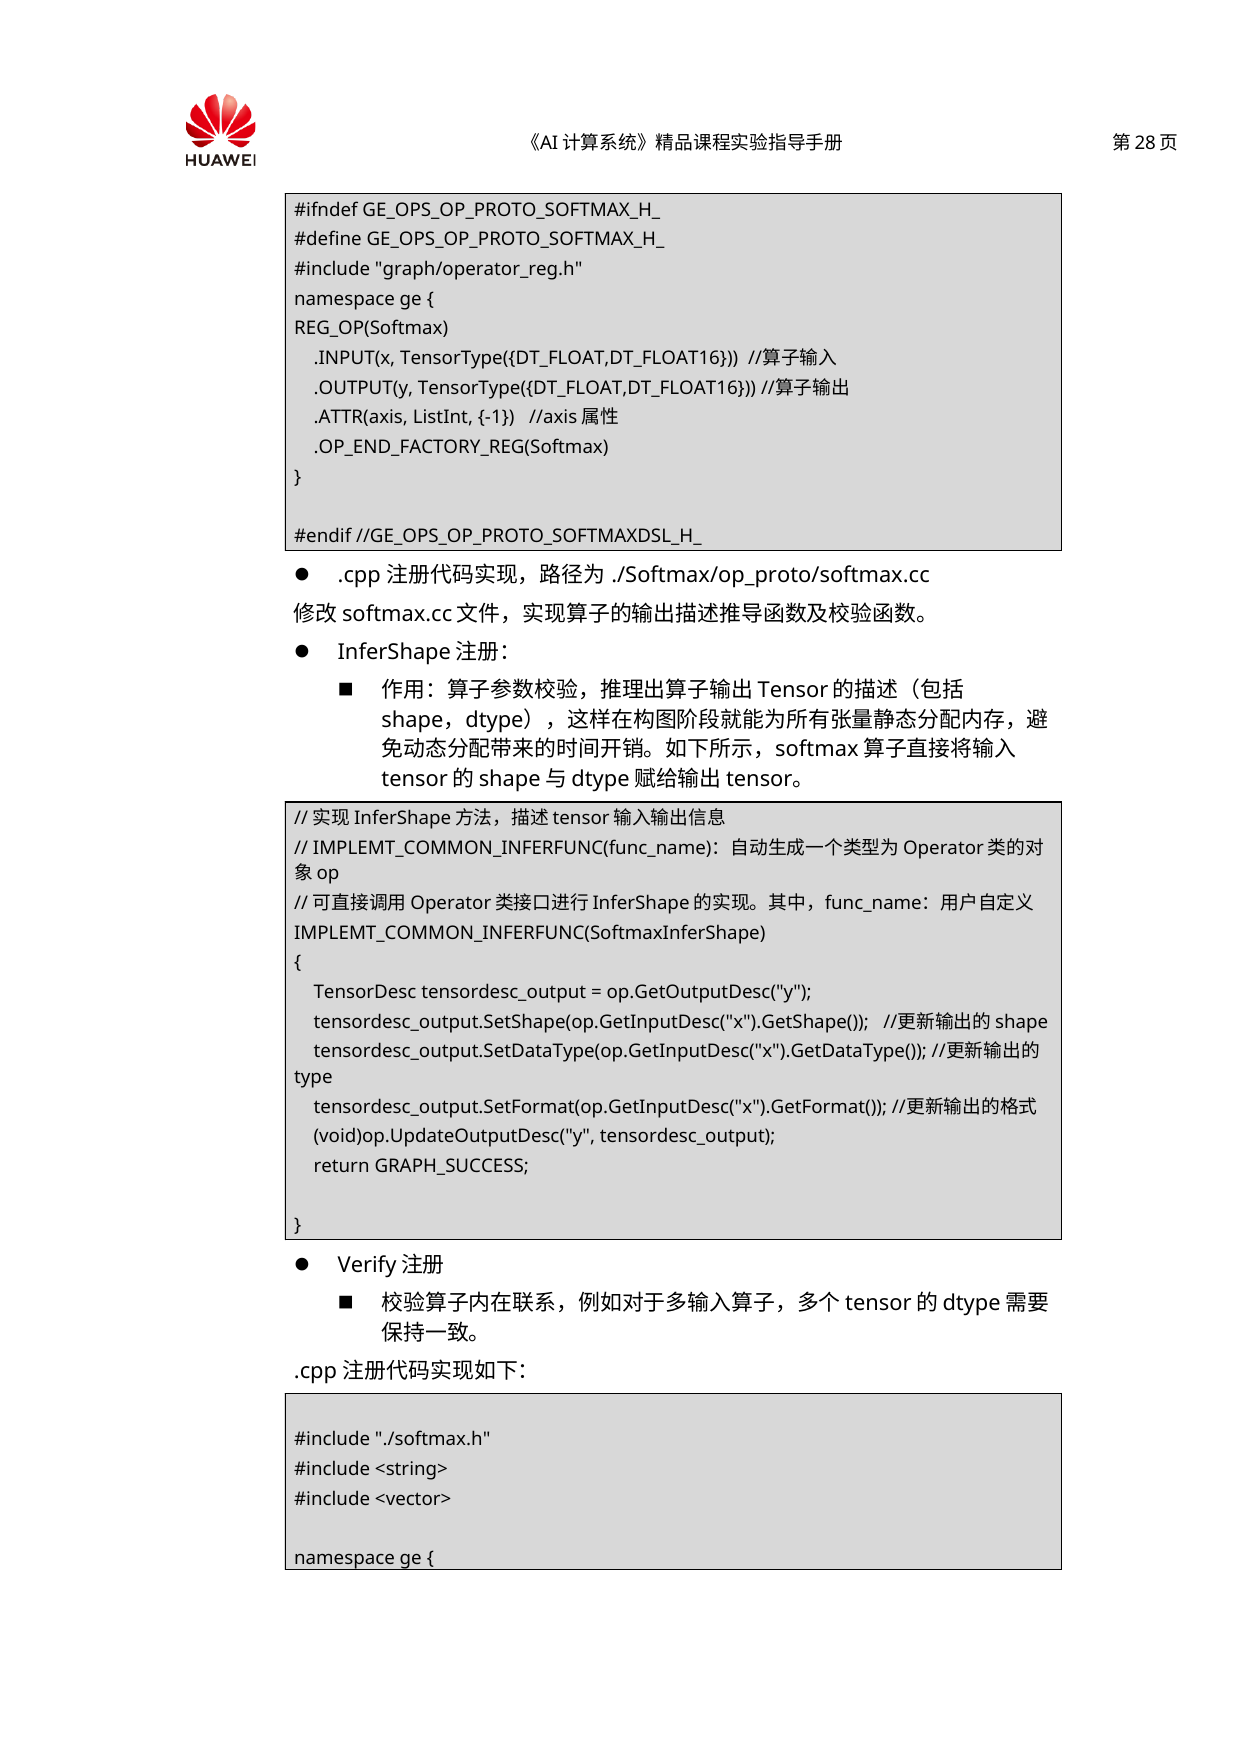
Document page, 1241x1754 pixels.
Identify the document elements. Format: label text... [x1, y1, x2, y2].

list 校验算子内在联系，例如对于多输入算子，多个tensor的dtype需要保持一致。 [337, 1287, 1053, 1346]
text .OP_END_FACTORY_REG(Softmax) [286, 430, 1061, 459]
text IMPLEMT_COMMON_INFERFUNC(SoftmaxInferShape) [286, 916, 1061, 944]
text { [286, 946, 1061, 974]
text #endif //GE_OPS_OP_PROTO_SOFTMAXDSL_H_ [286, 519, 1061, 550]
text .ATTR(axis, ListInt, {-1}) //axis属性 [286, 401, 1061, 429]
text } [286, 460, 1061, 489]
list Verify注册 [294, 1249, 1053, 1278]
text // 实现InferShape方法，描述tensor输入输出信息 [286, 803, 1061, 830]
text (void)op.UpdateOutputDesc("y", tensordesc_output); [286, 1119, 1061, 1148]
text #include <string> [286, 1452, 1061, 1481]
text tensordesc_output.SetFormat(op.GetInputDesc("x").GetFormat()); //更新输出的格式 [286, 1090, 1061, 1118]
text return GRAPH_SUCCESS; [286, 1149, 1061, 1178]
text .OUTPUT(y, TensorType({DT_FLOAT,DT_FLOAT16})) //算子输出 [286, 371, 1061, 399]
text #include "./softmax.h" [286, 1423, 1061, 1451]
text namespace ge { [286, 1541, 1061, 1569]
list InferShape注册： [294, 636, 1053, 666]
text #include "graph/operator_reg.h" [286, 252, 1061, 281]
list .cpp 注册代码实现如下： [294, 1355, 1053, 1384]
text } [286, 1209, 1061, 1239]
text namespace ge { [286, 282, 1061, 311]
text #include <vector> [286, 1482, 1061, 1511]
text REG_OP(Softmax) [286, 312, 1061, 340]
text #define GE_OPS_OP_PROTO_SOFTMAX_H_ [286, 222, 1061, 251]
text #ifndef GE_OPS_OP_PROTO_SOFTMAX_H_ [286, 194, 1061, 221]
list 修改softmax.cc文件，实现算子的输出描述推导函数及校验函数。 [294, 598, 1053, 627]
list 作用：算子参数校验，推理出算子输出Tensor的描述（包括shape，dtype），这样在构图阶段就能为所有张量静态分配内存，避免动态分配带来的时间开销。如下所示，softmax算子直接将输入tensor的shape与dtype赋给输出tensor。 [337, 674, 1053, 793]
text tensordesc_output.SetShape(op.GetInputDesc("x").GetShape()); //更新输出的shape [286, 1005, 1061, 1034]
picture [186, 94, 256, 166]
text .INPUT(x, TensorType({DT_FLOAT,DT_FLOAT16})) //算子输入 [286, 341, 1061, 370]
text // 可直接调用Operator类接口进行InferShape的实现。其中，func_name：用户自定义 [286, 886, 1061, 915]
text TensorDesc tensordesc_output = op.GetOutputDesc("y"); [286, 975, 1061, 1004]
text tensordesc_output.SetDataType(op.GetInputDesc("x").GetDataType()); //更新输出的type [286, 1035, 1061, 1089]
list .cpp 注册代码实现，路径为 ./Softmax/op_proto/softmax.cc [294, 559, 1053, 589]
text // IMPLEMT_COMMON_INFERFUNC(func_name)：自动生成一个类型为Operator类的对象op [286, 831, 1061, 885]
